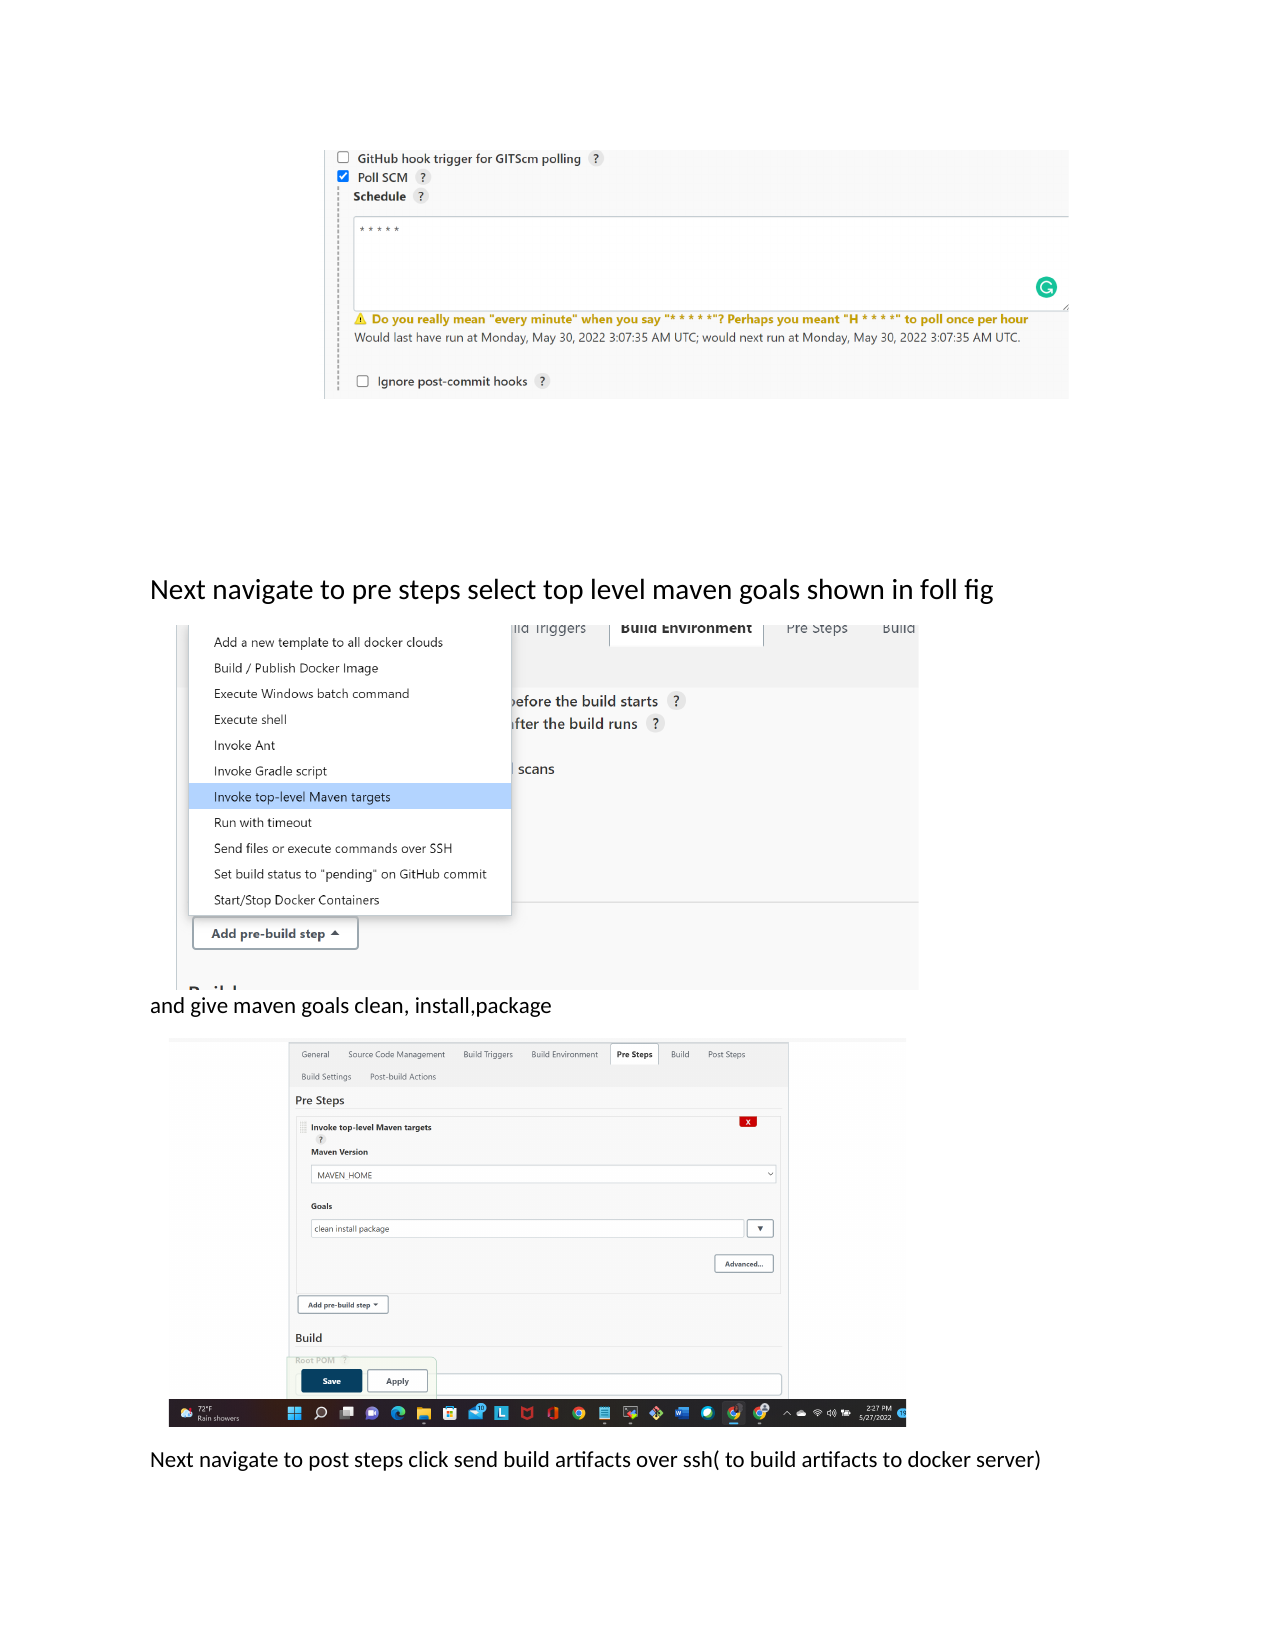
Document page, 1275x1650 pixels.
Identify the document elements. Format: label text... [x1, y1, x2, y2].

text Next navigate to post steps click send build artifacts over ssh( to build artifacts to docker server) [150, 1446, 1125, 1474]
text Next navigate to pre steps select top level maven goals shown in foll fig [150, 571, 1125, 606]
text and give maven goals clean, install,package [150, 626, 1125, 1019]
